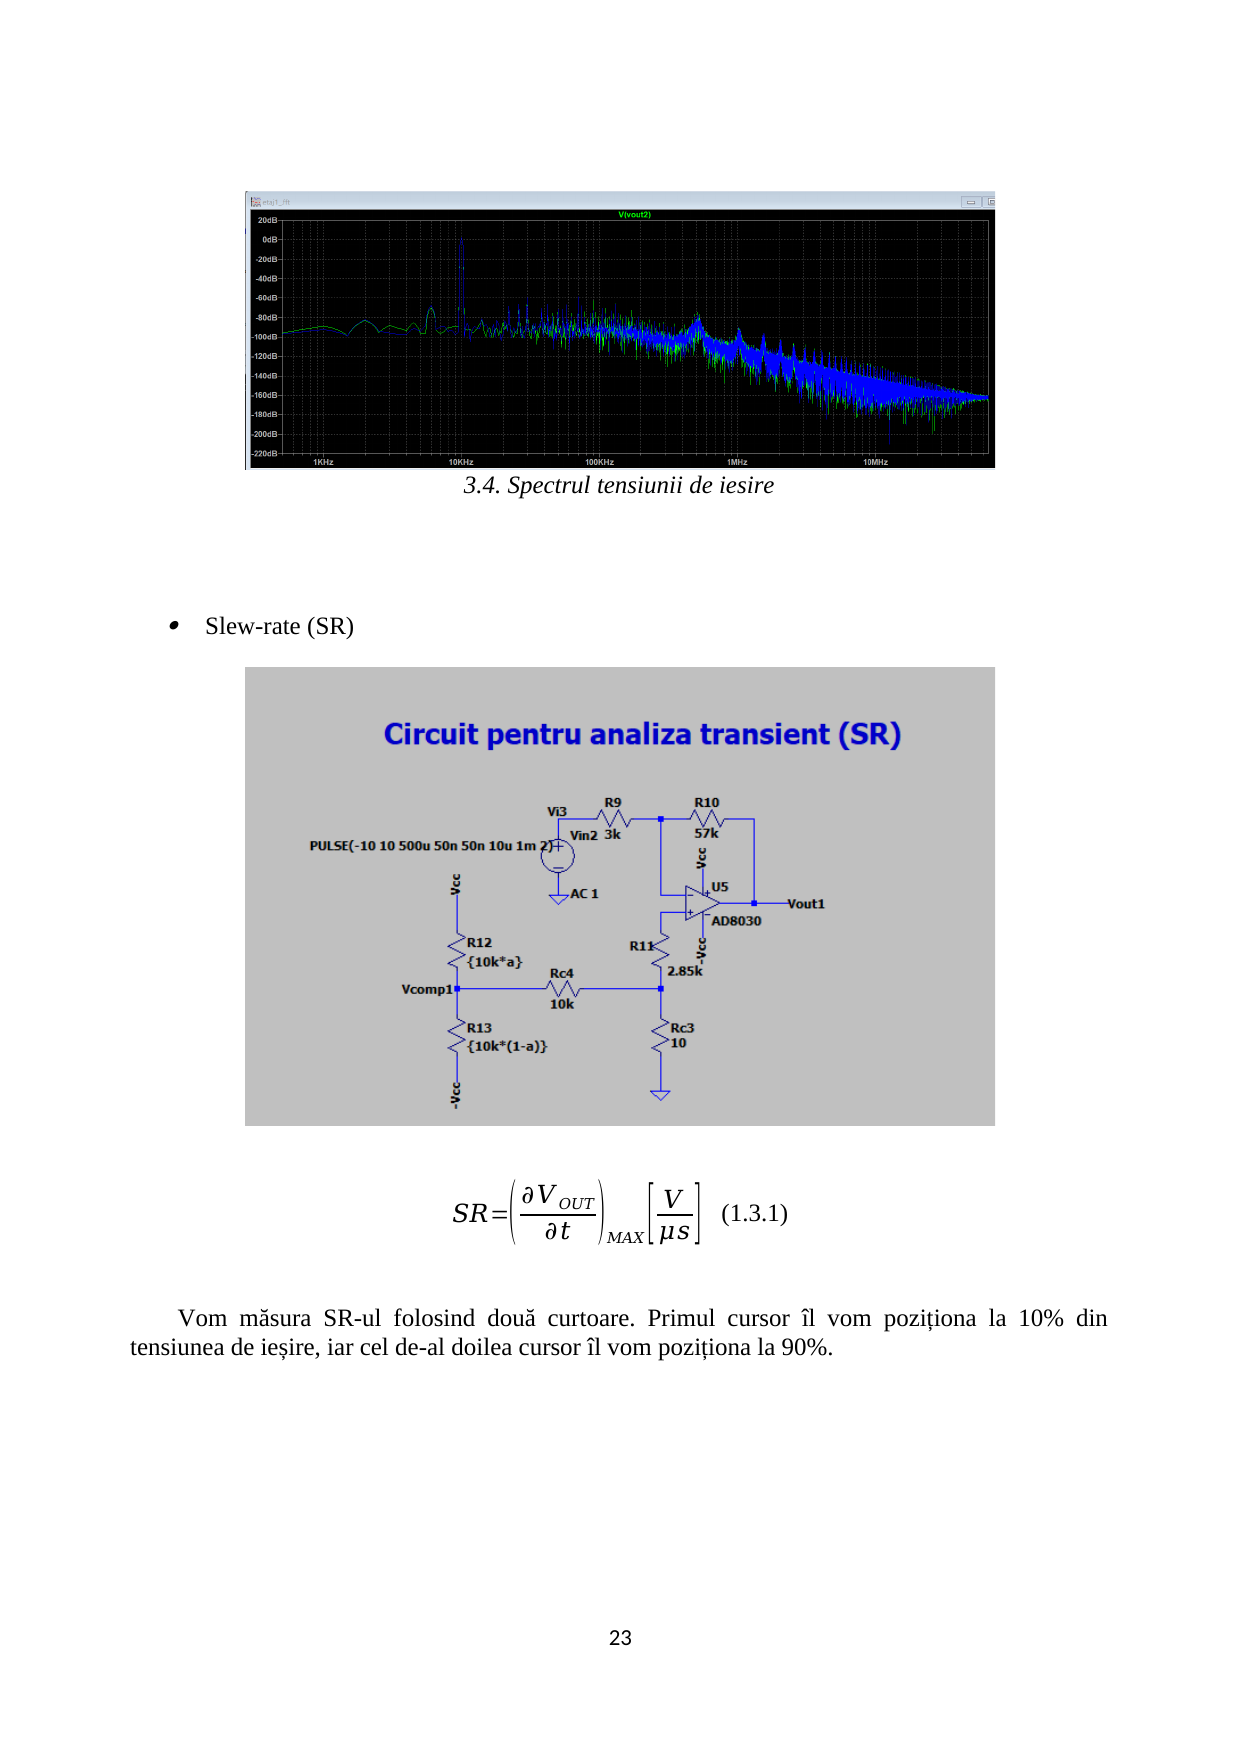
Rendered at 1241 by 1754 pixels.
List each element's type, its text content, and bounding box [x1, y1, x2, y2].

text 3.4. Spectrul tensiunii de iesire [130, 470, 1110, 499]
list Slew-rate (SR) [167, 611, 1110, 639]
text Vom măsura SR-ul folosind două curtoare. Primul cursor îl vom poziționa la 10% din tensiunea de ieșire, iar cel de-al doilea cursor îl vom poziționa la 90%. [130, 1303, 1110, 1361]
text (1.3.1) [130, 1178, 1110, 1247]
